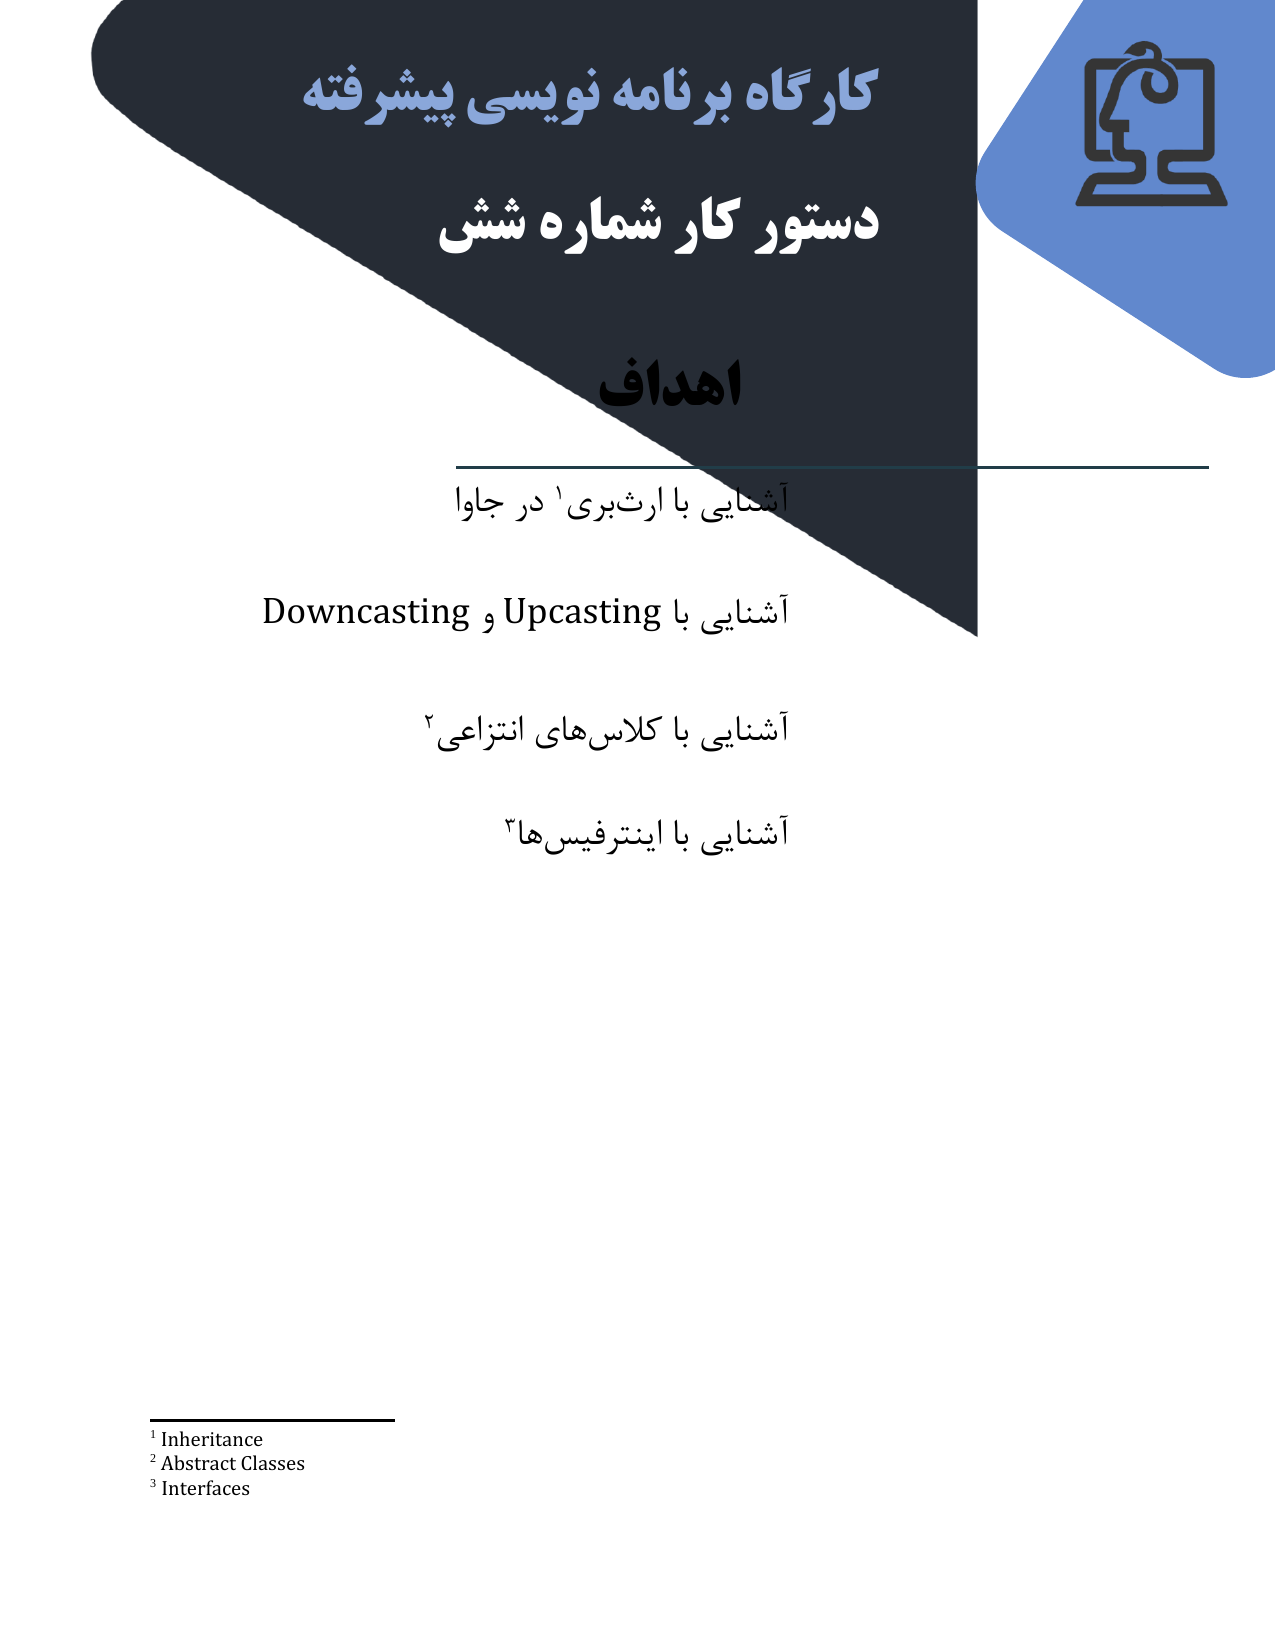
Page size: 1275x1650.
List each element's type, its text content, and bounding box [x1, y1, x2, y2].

subtitle آشنایی با کلاس‌های انتزاعی [150, 713, 787, 754]
subtitle آشنایی با Upcasting و Downcasting [150, 588, 787, 638]
subtitle آشنایی با اینترفیس‌ها [150, 817, 787, 859]
picture [1062, 34, 1241, 213]
subtitle آشنایی با ارث‌بری در جاوا [150, 484, 787, 525]
title اهداف [150, 362, 975, 424]
